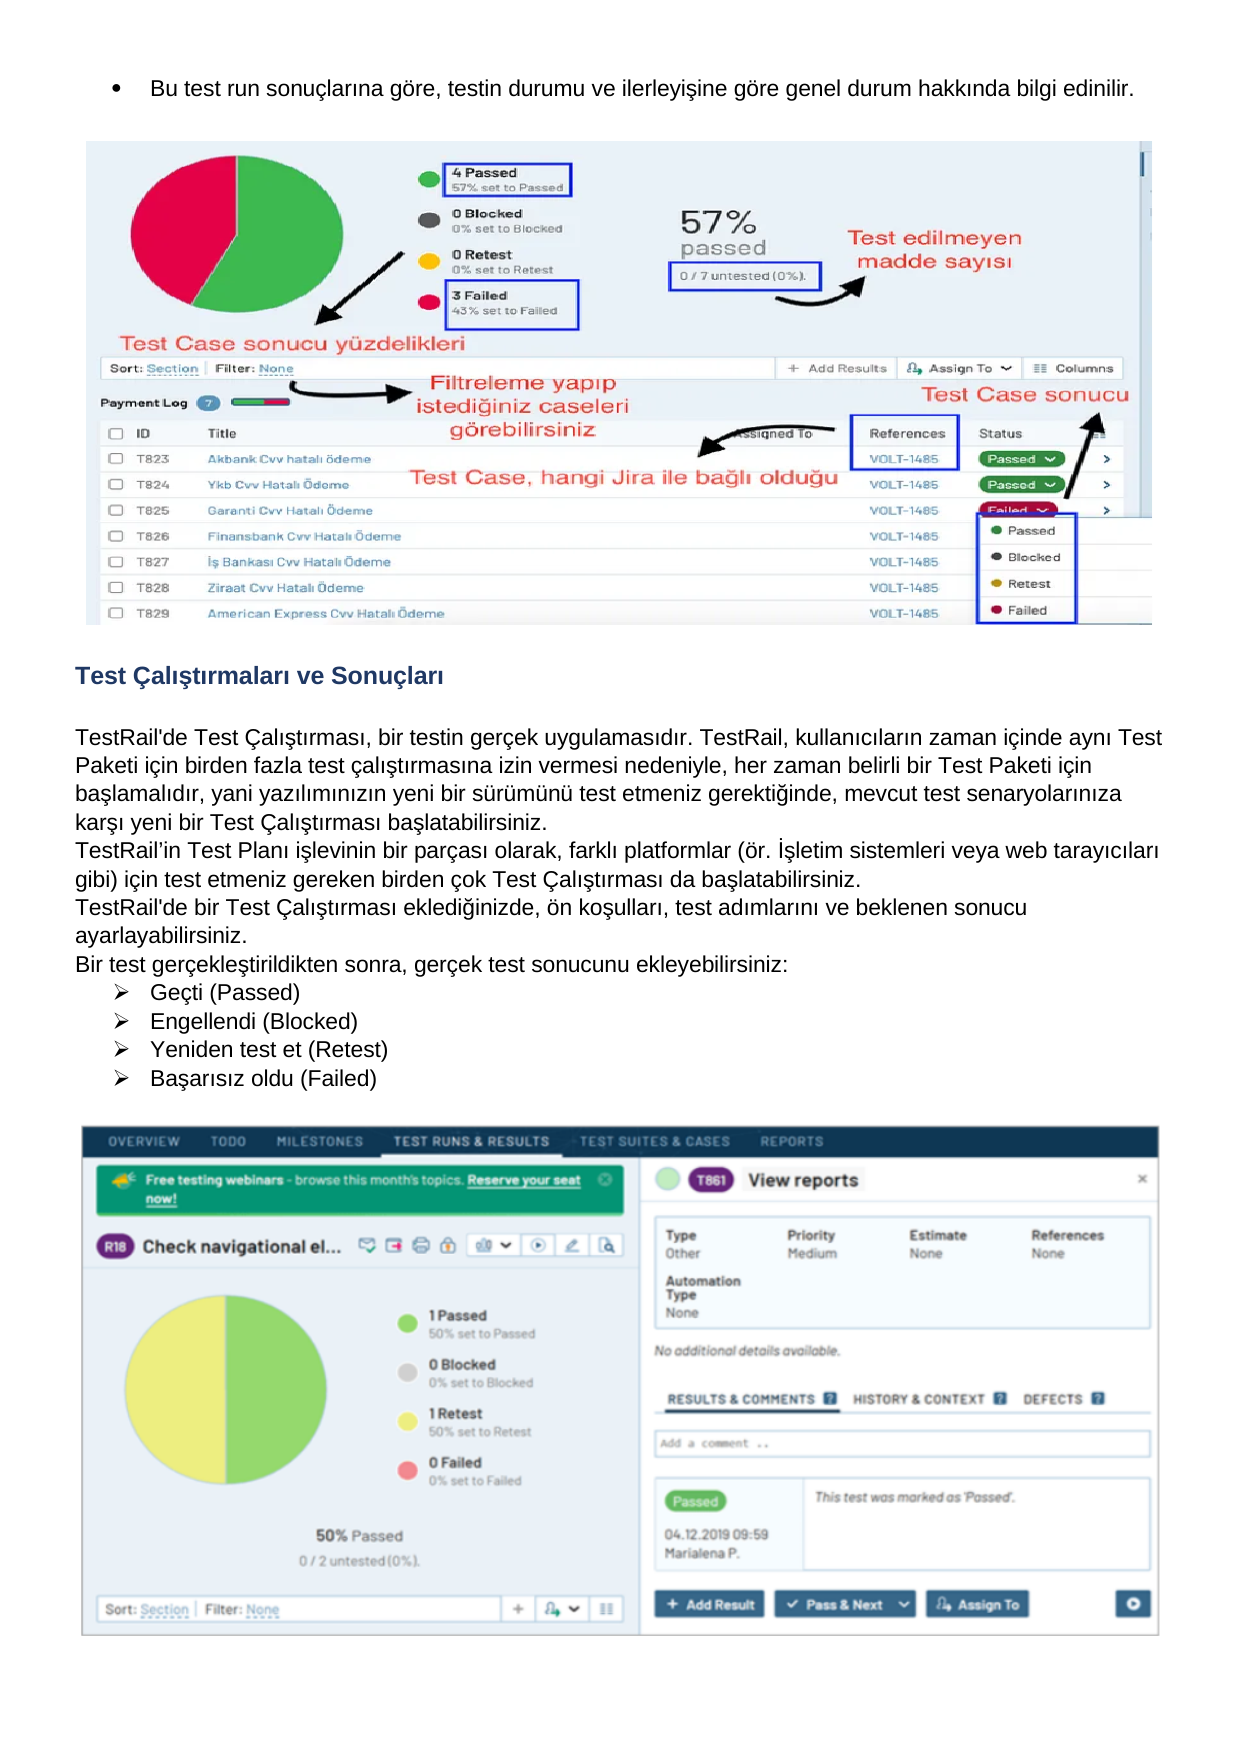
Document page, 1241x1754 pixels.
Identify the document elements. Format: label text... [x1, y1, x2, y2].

list Başarısız oldu (Failed) [112, 1065, 1165, 1091]
picture [75, 1121, 1166, 1642]
text TestRail’in Test Planı işlevinin bir parçası olarak, farklı platformlar (ör. İşletim sistemleri veya web tarayıcıları gibi) için test etmeniz gereken birden çok Test Çalıştırması da başlatabilirsiniz. [75, 837, 1165, 892]
list Geçti (Passed) [112, 979, 1165, 1006]
text TestRail'de Test Çalıştırması, bir testin gerçek uygulamasıdır. TestRail, kullanıcıların zaman içinde aynı Test Paketi için birden fazla test çalıştırmasına izin vermesi nedeniyle, her zaman belirli bir Test Paketi için başlamalıdır, yani yazılımınızın yeni bir sürümünü test etmeniz gerektiğinde, mevcut test senaryolarınıza karşı yeni bir Test Çalıştırması başlatabilirsiniz. [75, 723, 1165, 835]
list Yeniden test et (Retest) [112, 1036, 1165, 1063]
text Test Çalıştırmaları ve Sonuçları [75, 661, 1165, 690]
picture [75, 131, 1166, 629]
list Engellendi (Blocked) [112, 1008, 1165, 1034]
text Bir test gerçekleştirildikten sonra, gerçek test sonucunu ekleyebilirsiniz: [75, 951, 1165, 977]
list Bu test run sonuçlarına göre, testin durumu ve ilerleyişine göre genel durum hakkında bilgi edinilir. [112, 75, 1165, 101]
text TestRail'de bir Test Çalıştırması eklediğinizde, ön koşulları, test adımlarını ve beklenen sonucu ayarlayabilirsiniz. [75, 894, 1165, 949]
